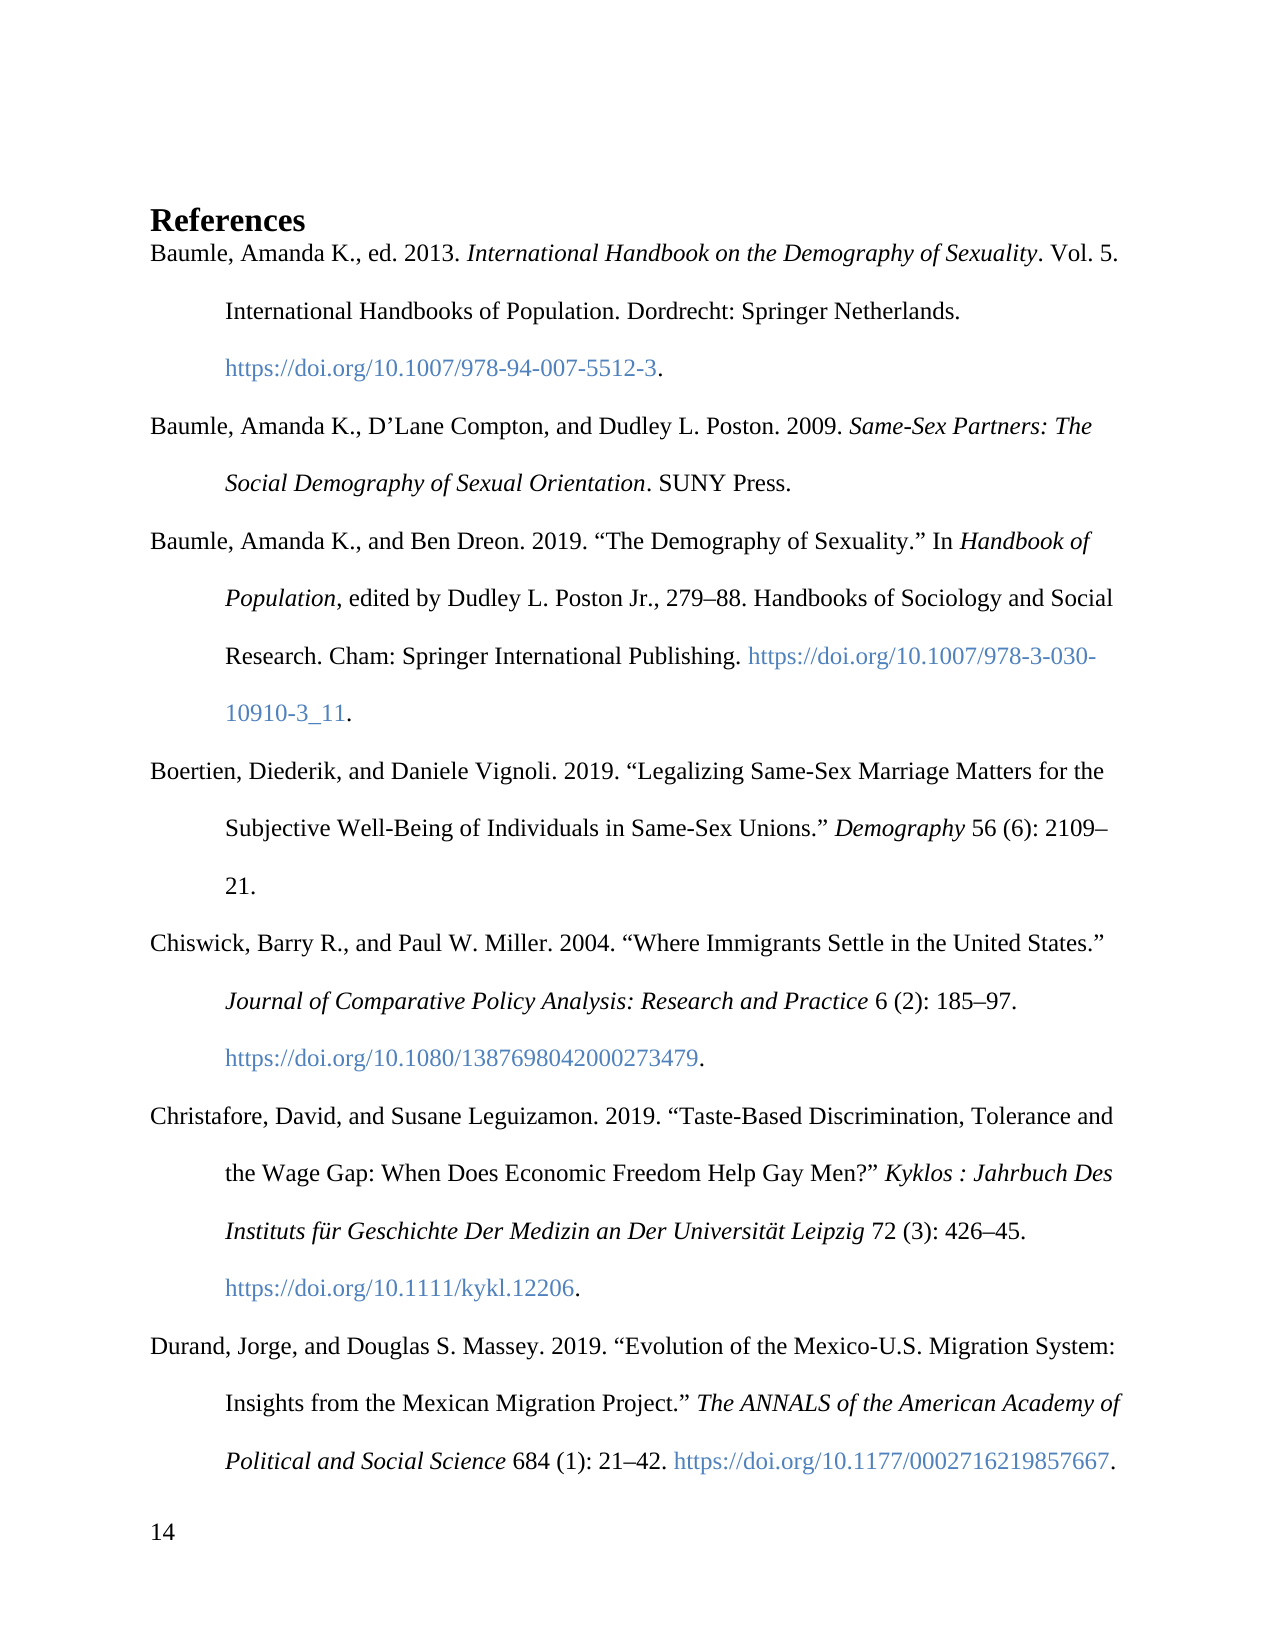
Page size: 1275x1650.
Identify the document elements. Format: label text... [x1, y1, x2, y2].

text Durand, Jorge, and Douglas S. Massey. 2019. “Evolution of the Mexico-U.S. Migration System: Insights from the Mexican Migration Project.” The ANNALS of the American Academy of Political and Social Science 684 (1): 21–42. https://doi.org/10.1177/0002716219857667. [150, 1331, 1125, 1474]
text Baumle, Amanda K., and Ben Dreon. 2019. “The Demography of Sexuality.” In Handbook of Population, edited by Dudley L. Poston Jr., 279–88. Handbooks of Sociology and Social Research. Cham: Springer International Publishing. https://doi.org/10.1007/978-3-030-10910-3_11. [150, 526, 1125, 727]
text Boertien, Diederik, and Daniele Vignoli. 2019. “Legalizing Same-Sex Marriage Matters for the Subjective Well-Being of Individuals in Same-Sex Unions.” Demography 56 (6): 2109–21. [150, 756, 1125, 899]
text Baumle, Amanda K., D’Lane Compton, and Dudley L. Poston. 2009. Same-Sex Partners: The Social Demography of Sexual Orientation. SUNY Press. [150, 411, 1125, 497]
text Christafore, David, and Susane Leguizamon. 2019. “Taste-Based Discrimination, Tolerance and the Wage Gap: When Does Economic Freedom Help Gay Men?” Kyklos : Jahrbuch Des Instituts für Geschichte Der Medizin an Der Universität Leipzig 72 (3): 426–45. https://doi.org/10.1111/kykl.12206. [150, 1101, 1125, 1302]
subtitle References [150, 200, 1125, 238]
text Chiswick, Barry R., and Paul W. Miller. 2004. “Where Immigrants Settle in the United States.” Journal of Comparative Policy Analysis: Research and Practice 6 (2): 185–97. https://doi.org/10.1080/1387698042000273479. [150, 928, 1125, 1072]
text Baumle, Amanda K., ed. 2013. International Handbook on the Demography of Sexuality. Vol. 5. International Handbooks of Population. Dordrecht: Springer Netherlands. https://doi.org/10.1007/978-94-007-5512-3. [150, 238, 1125, 382]
